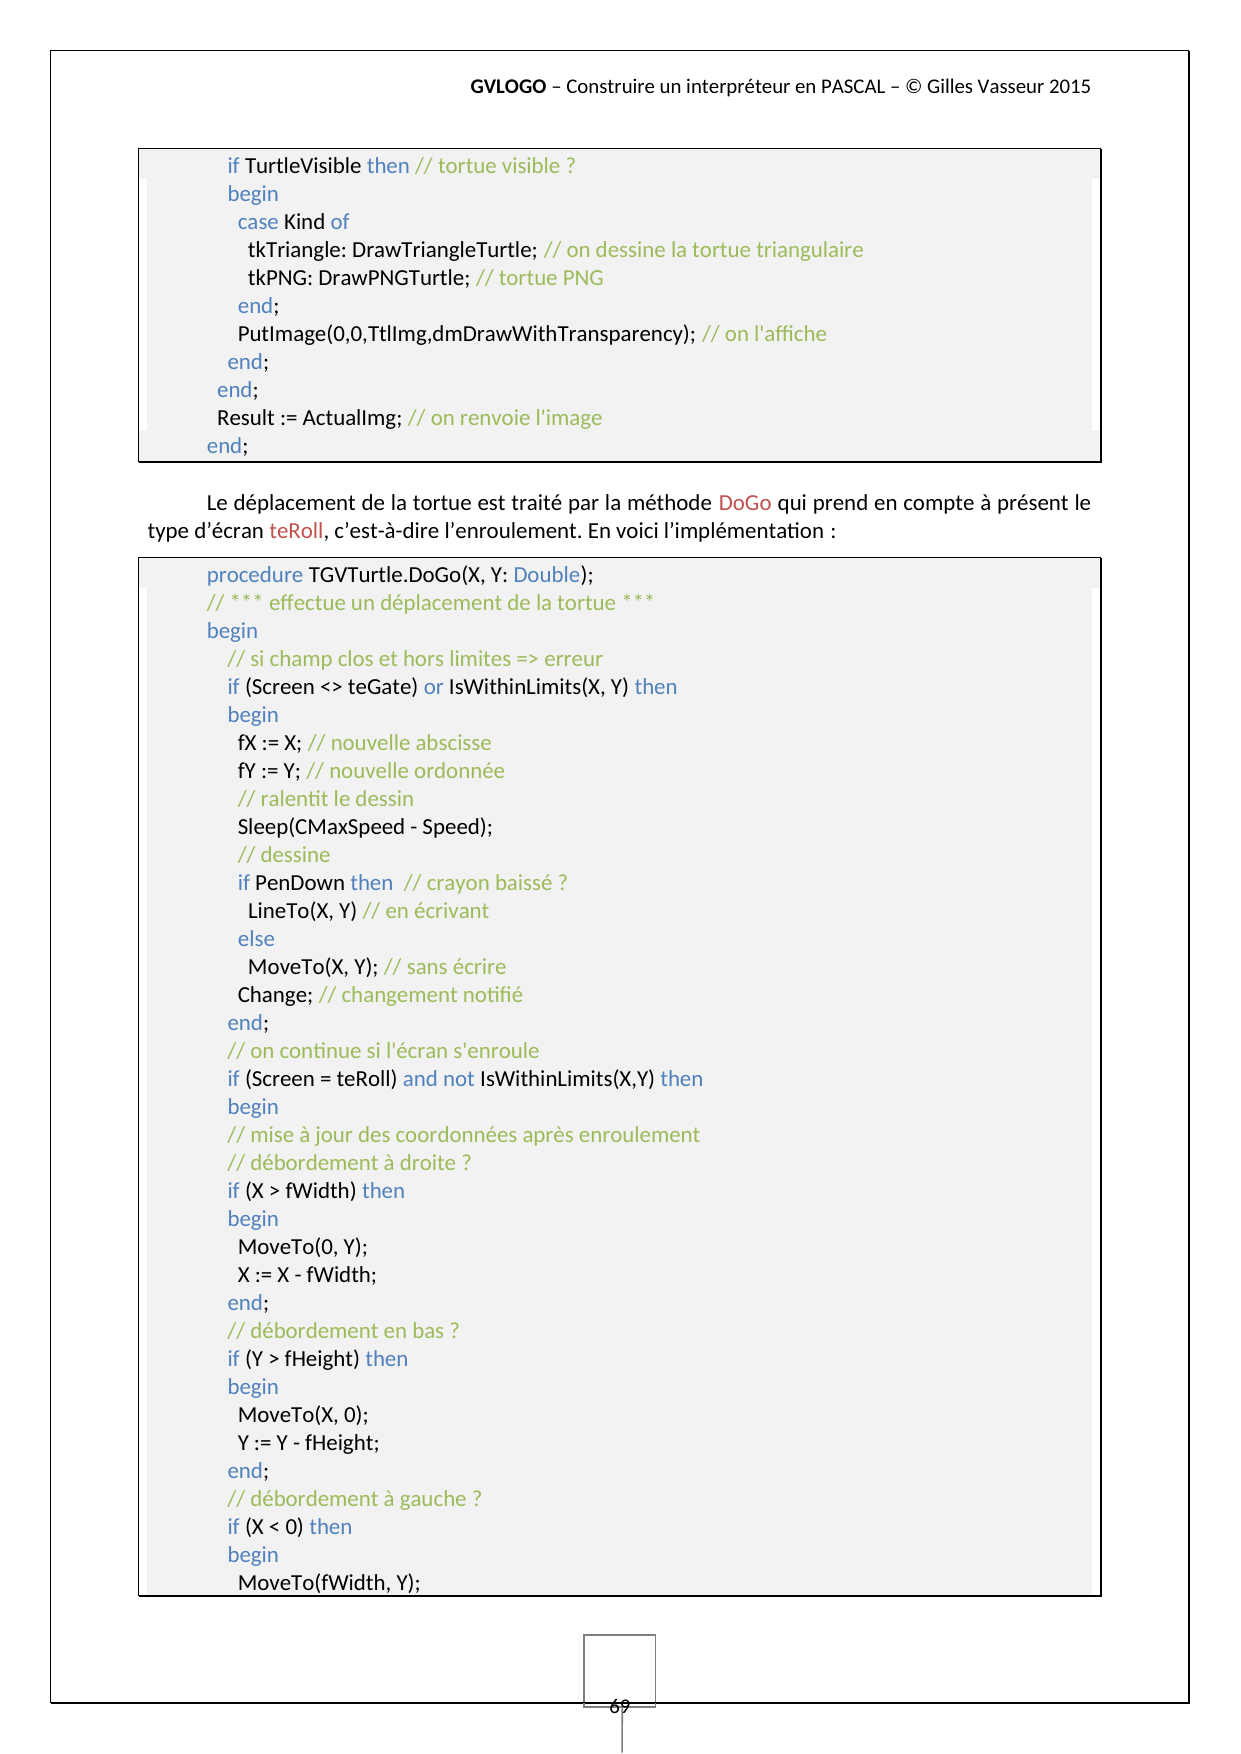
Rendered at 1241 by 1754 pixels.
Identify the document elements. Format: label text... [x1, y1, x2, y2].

text Change; // changement notifié [147, 980, 1092, 1008]
text else [147, 924, 1092, 952]
text begin [147, 1092, 1092, 1120]
text if (Screen = teRoll) and not IsWithinLimits(X,Y) then [147, 1064, 1092, 1092]
text end; [147, 1456, 1092, 1484]
text begin [147, 1372, 1092, 1400]
text end; [147, 347, 1092, 375]
text // mise à jour des coordonnées après enroulement [147, 1120, 1092, 1148]
text begin [147, 700, 1092, 728]
text if TurtleVisible then // tortue visible ? [139, 149, 1100, 179]
text if (X > fWidth) then [147, 1176, 1092, 1204]
text begin [147, 179, 1092, 207]
text if (X < 0) then [147, 1512, 1092, 1541]
text end; [147, 1008, 1092, 1036]
text procedure TGVTurtle.DoGo(X, Y: Double); [139, 558, 1100, 588]
text Sleep(CMaxSpeed - Speed); [147, 812, 1092, 840]
text // ralentit le dessin [147, 784, 1092, 812]
text MoveTo(X, 0); [147, 1400, 1092, 1428]
text fY := Y; // nouvelle ordonnée [147, 756, 1092, 784]
text if (Y > fHeight) then [147, 1344, 1092, 1372]
text Le déplacement de la tortue est traité par la méthode DoGo qui prend en compte à présent le type d’écran teRoll, c’est-à-dire l’enroulement. En voici l’implémentation : [147, 488, 1092, 544]
text // débordement à droite ? [147, 1148, 1092, 1176]
text if PenDown then // crayon baissé ? [147, 868, 1092, 896]
text // dessine [147, 840, 1092, 868]
text end; [139, 428, 1100, 461]
text LineTo(X, Y) // en écrivant [147, 896, 1092, 924]
text end; [147, 1288, 1092, 1316]
text end; [147, 291, 1092, 319]
text MoveTo(X, Y); // sans écrire [147, 952, 1092, 980]
text tkTriangle: DrawTriangleTurtle; // on dessine la tortue triangulaire [147, 235, 1092, 263]
text end; [147, 375, 1092, 403]
text begin [147, 1204, 1092, 1232]
text // *** effectue un déplacement de la tortue *** [147, 588, 1092, 616]
text fX := X; // nouvelle abscisse [147, 728, 1092, 756]
text Result := ActualImg; // on renvoie l'image [147, 403, 1092, 428]
text MoveTo(0, Y); [147, 1232, 1092, 1260]
text // on continue si l'écran s'enroule [147, 1036, 1092, 1064]
text PutImage(0,0,TtlImg,dmDrawWithTransparency); // on l'affiche [147, 319, 1092, 347]
text begin [147, 1541, 1092, 1568]
text if (Screen <> teGate) or IsWithinLimits(X, Y) then [147, 672, 1092, 700]
text // si champ clos et hors limites => erreur [147, 644, 1092, 672]
text MoveTo(fWidth, Y); [147, 1568, 1092, 1595]
text // débordement en bas ? [147, 1316, 1092, 1344]
text // débordement à gauche ? [147, 1484, 1092, 1512]
text tkPNG: DrawPNGTurtle; // tortue PNG [147, 263, 1092, 291]
text Y := Y - fHeight; [147, 1428, 1092, 1456]
text begin [147, 616, 1092, 644]
text X := X - fWidth; [147, 1260, 1092, 1288]
text case Kind of [147, 207, 1092, 235]
